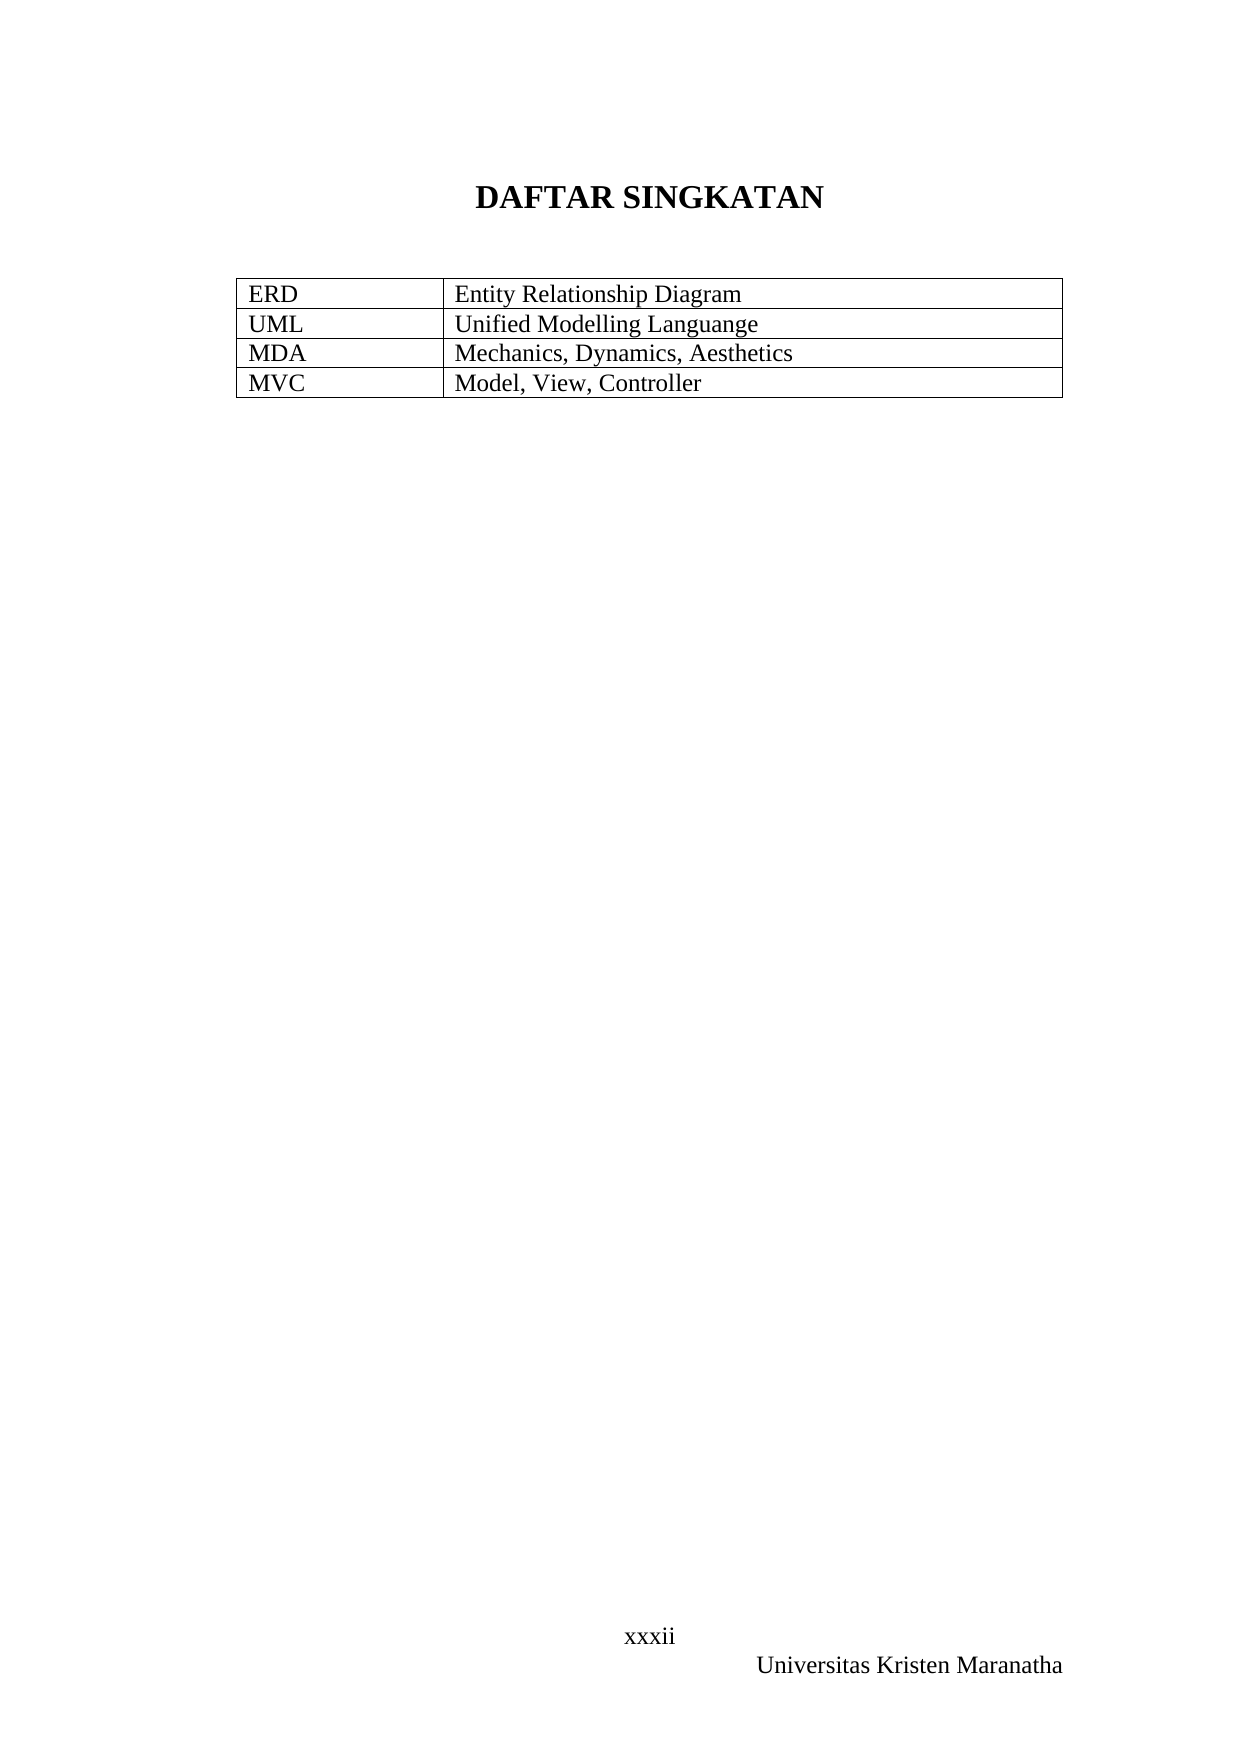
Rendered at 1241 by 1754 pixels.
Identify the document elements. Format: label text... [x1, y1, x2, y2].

table_header ERD [237, 279, 443, 308]
table_cell Model, View, Controller [444, 368, 1062, 397]
table_cell MDA [237, 339, 443, 367]
table_cell MVC [237, 368, 443, 397]
table_cell UML [237, 309, 443, 337]
table_cell Mechanics, Dynamics, Aesthetics [444, 339, 1062, 367]
table_cell Unified Modelling Languange [444, 309, 1062, 337]
subtitle DAFTAR SINGKATAN [236, 177, 1063, 216]
table_header Entity Relationship Diagram [444, 279, 1062, 308]
